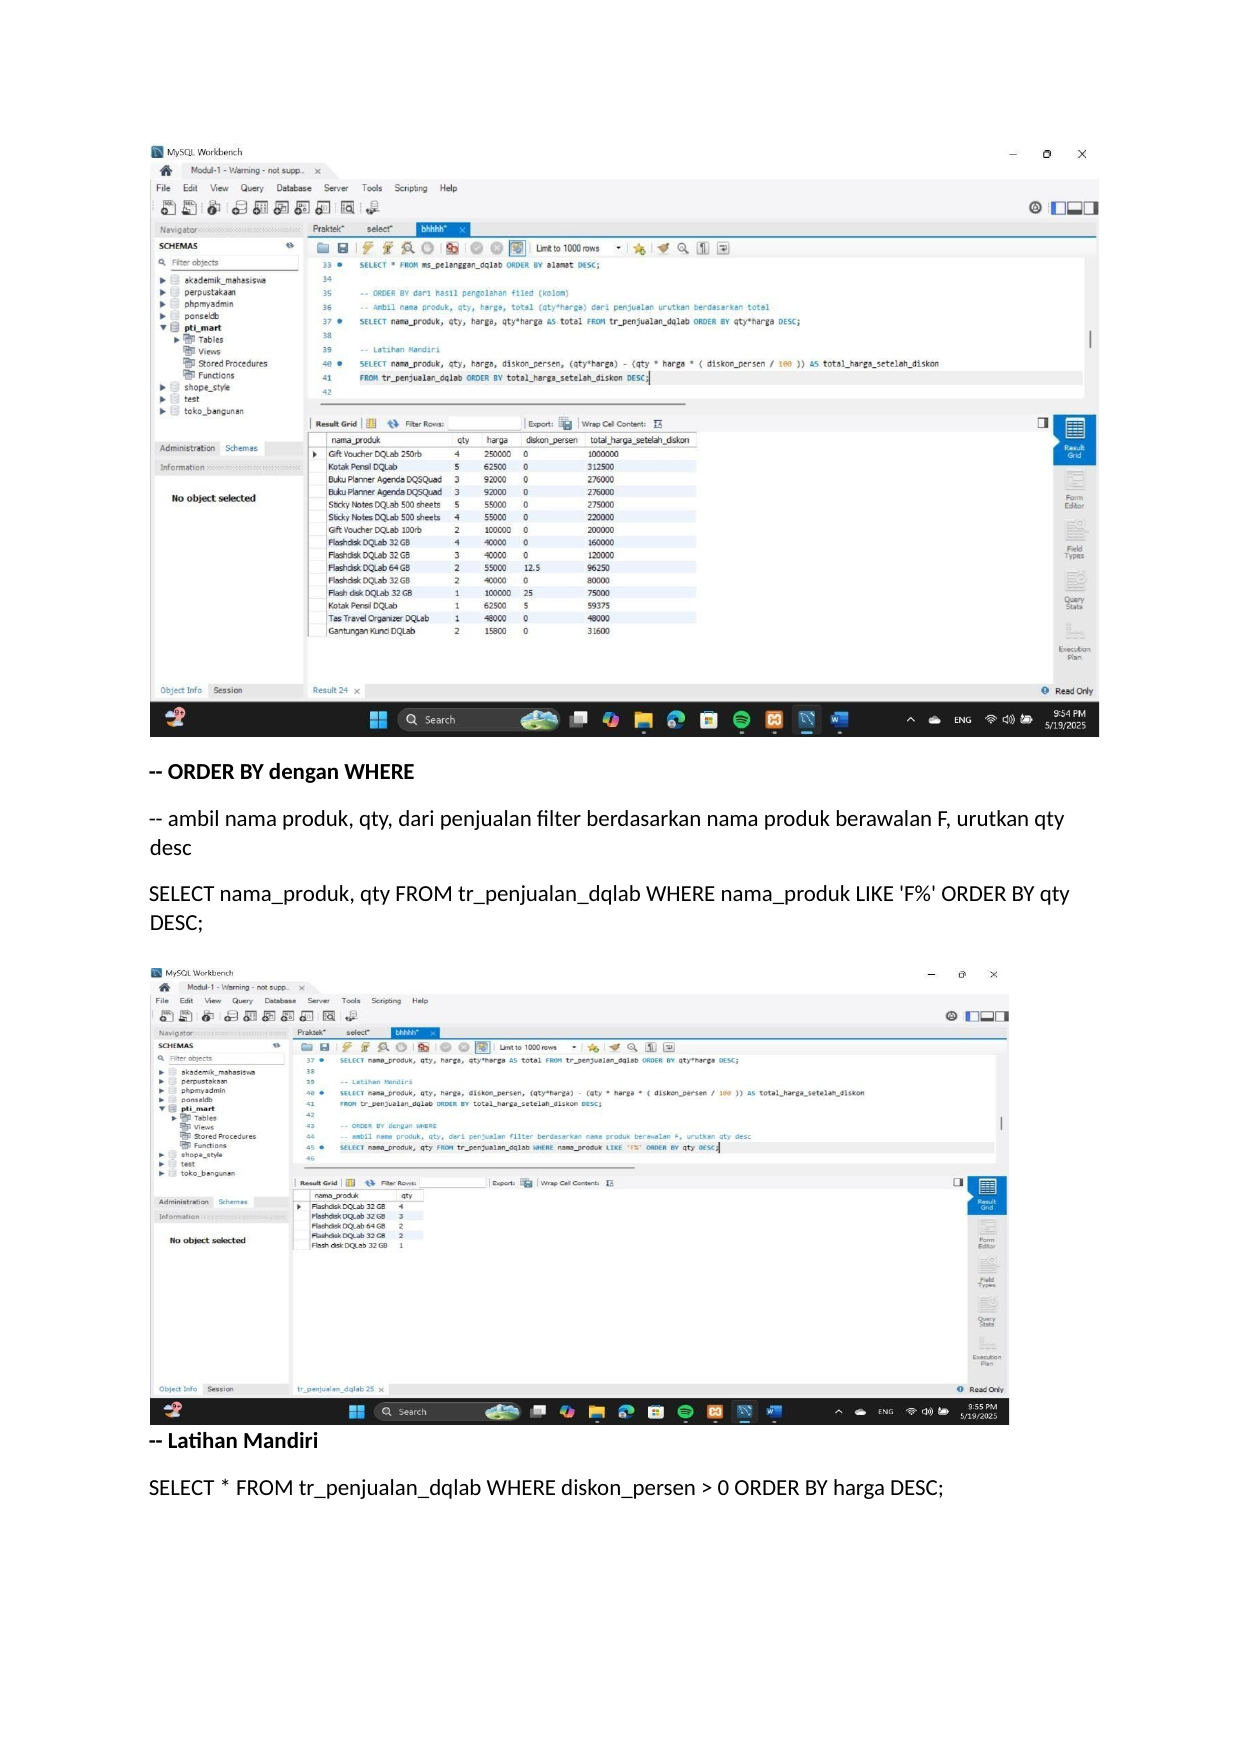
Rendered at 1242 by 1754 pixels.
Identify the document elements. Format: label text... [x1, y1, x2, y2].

text SELECT * FROM tr_penjualan_dqlab WHERE diskon_persen > 0 ORDER BY harga DESC; [148, 1473, 1084, 1501]
picture [150, 143, 1100, 737]
picture [150, 968, 1010, 1425]
subtitle -- ORDER BY dengan WHERE [148, 757, 1106, 785]
text -- ambil nama produk, qty, dari penjualan filter berdasarkan nama produk berawalan F, urutkan qty desc [148, 804, 1084, 861]
subtitle -- Latihan Mandiri [148, 1426, 1106, 1454]
text SELECT nama_produk, qty FROM tr_penjualan_dqlab WHERE nama_produk LIKE 'F%' ORDER BY qty DESC; [148, 879, 1084, 937]
